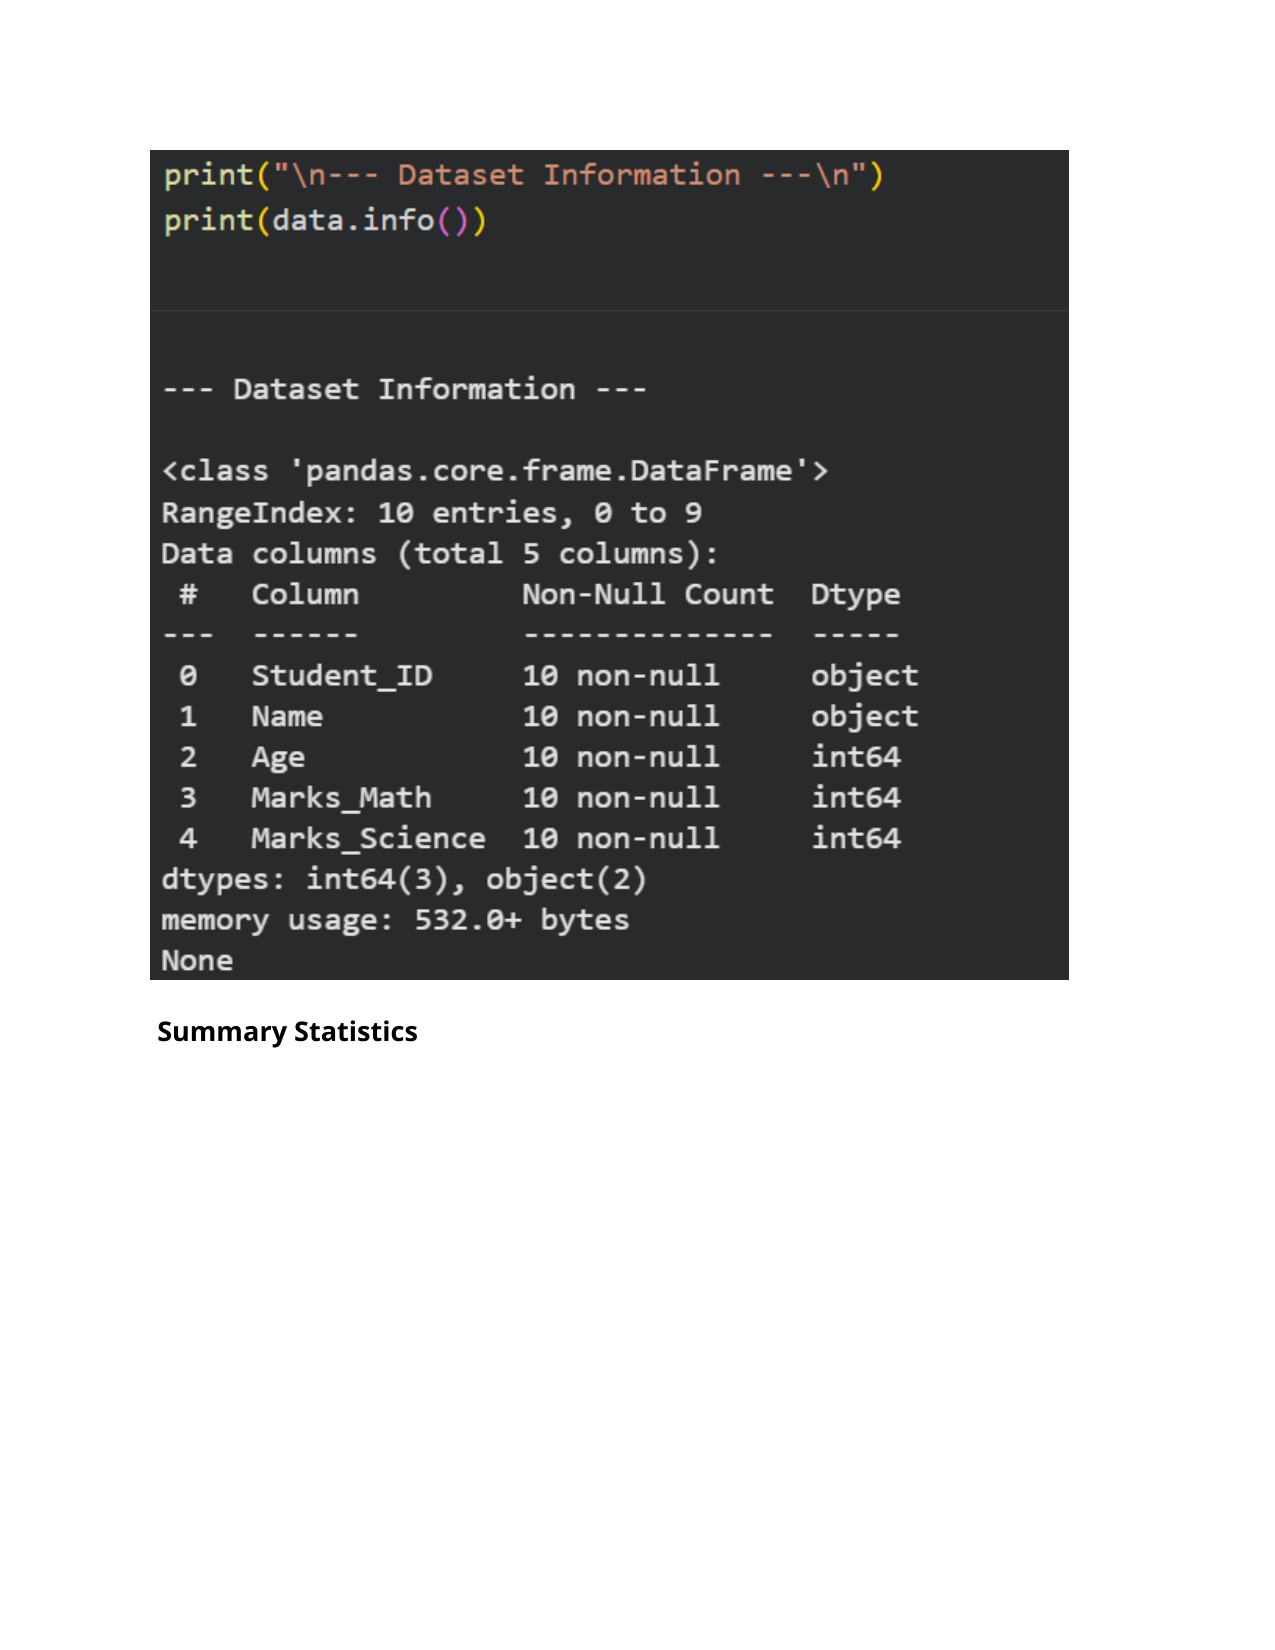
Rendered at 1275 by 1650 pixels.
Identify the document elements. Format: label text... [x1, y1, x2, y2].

picture [150, 150, 1069, 980]
subtitle Summary Statistics [150, 1013, 1125, 1049]
